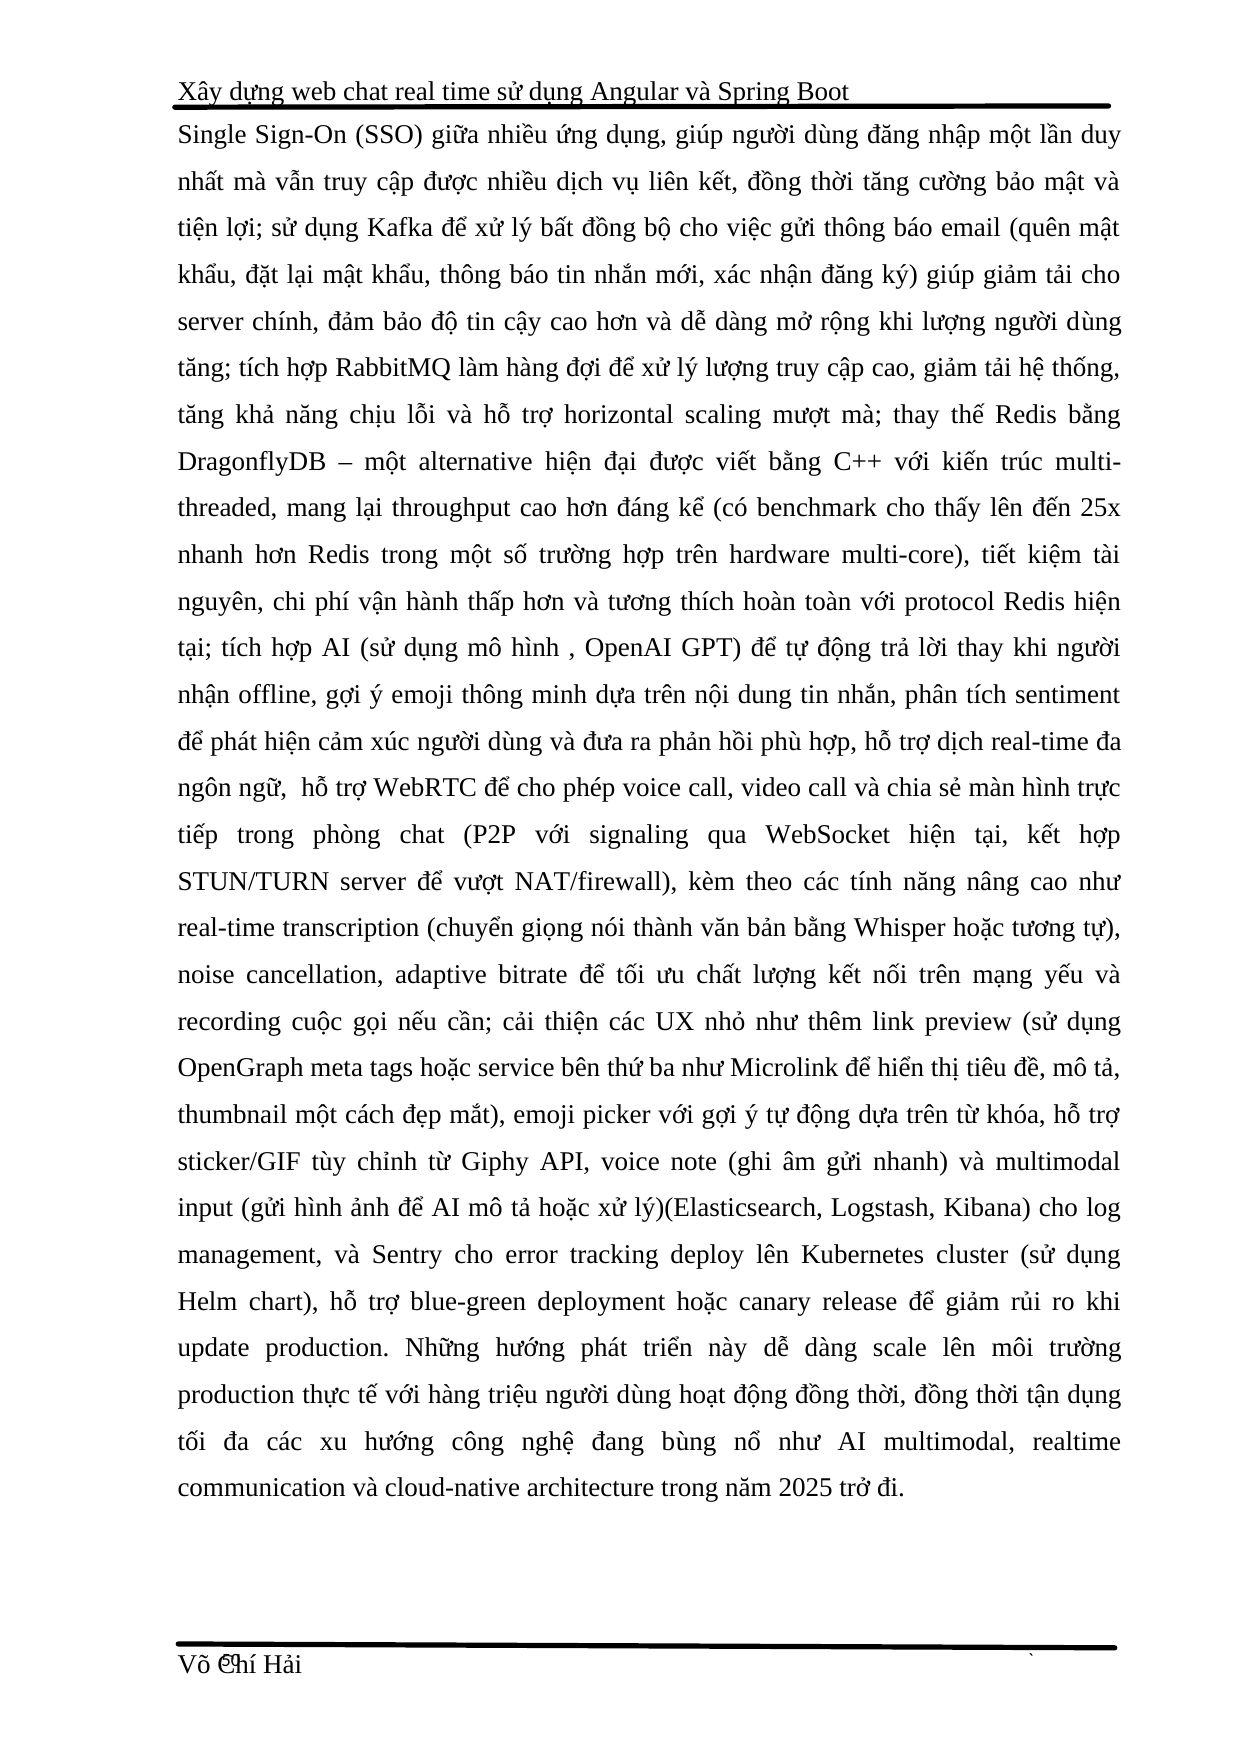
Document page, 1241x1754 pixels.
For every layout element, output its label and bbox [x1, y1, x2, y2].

text [177, 118, 1122, 1503]
